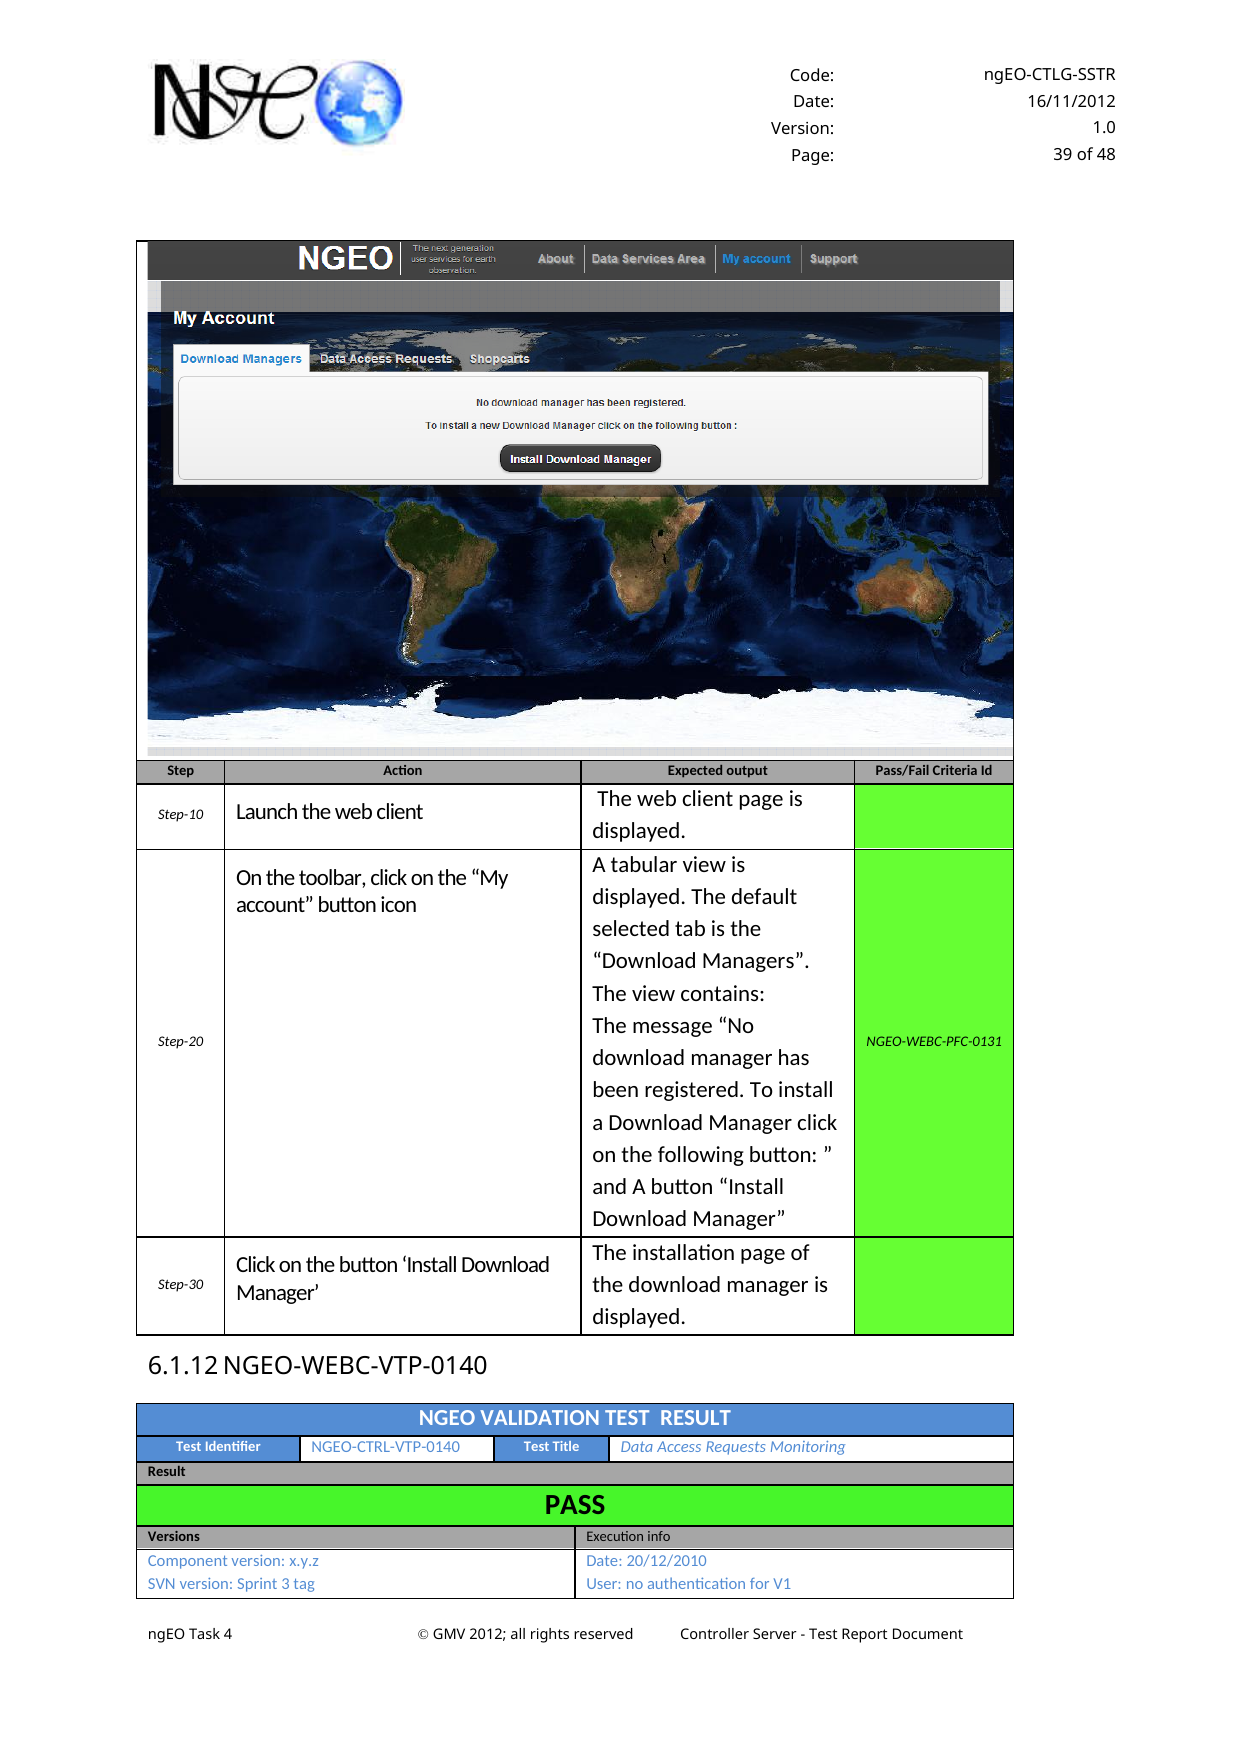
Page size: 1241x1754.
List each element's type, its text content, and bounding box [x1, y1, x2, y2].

table_cell [855, 1238, 1013, 1334]
table_cell Step-10 [137, 785, 224, 848]
table_cell [855, 785, 1013, 848]
table_cell Pass/Fail Criteria Id [855, 761, 1013, 783]
picture [147, 241, 1014, 756]
table_cell Launch the web client [225, 785, 580, 848]
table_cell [576, 1550, 1013, 1597]
table_cell A tabular view is displayed. The default selected tab is the “Download Managers”. The view contains: The message “No download manager has been registered. To install a Download Manager click on the following button: ” and A button “Install Download Manager” [582, 850, 854, 1236]
table_cell Test Identifier [137, 1437, 299, 1461]
table_cell Click on the button ‘Install Download Manager’ [225, 1238, 580, 1334]
table_cell PASS [137, 1486, 1013, 1525]
table_cell Action [225, 761, 580, 783]
table_cell Step-20 [137, 850, 224, 1236]
table_cell Execution info [576, 1527, 1013, 1548]
table_cell On the toolbar, click on the “My account” button icon [225, 850, 580, 1236]
table_header NGEO VALIDATION TEST RESULT [137, 1404, 1013, 1435]
table_cell The web client page is displayed. [582, 785, 854, 848]
table_cell Versions [137, 1527, 574, 1548]
table_cell Data Access Requests Monitoring [610, 1437, 1013, 1461]
table_cell Expected output [582, 761, 854, 783]
table_cell NGEO-CTRL-VTP-0140 [301, 1437, 493, 1461]
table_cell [137, 1550, 574, 1597]
table_cell Step [137, 761, 224, 783]
table_cell Test Title [495, 1437, 608, 1461]
table_cell Step-30 [137, 1238, 224, 1334]
table_cell NGEO-WEBC-PFC-0131 [855, 850, 1013, 1236]
subtitle NGEO-WEBC-VTP-0140 [148, 1348, 1122, 1382]
table_cell Result [137, 1463, 1013, 1484]
table_cell [137, 242, 1013, 760]
table_cell The installation page of the download manager is displayed. [582, 1238, 854, 1334]
